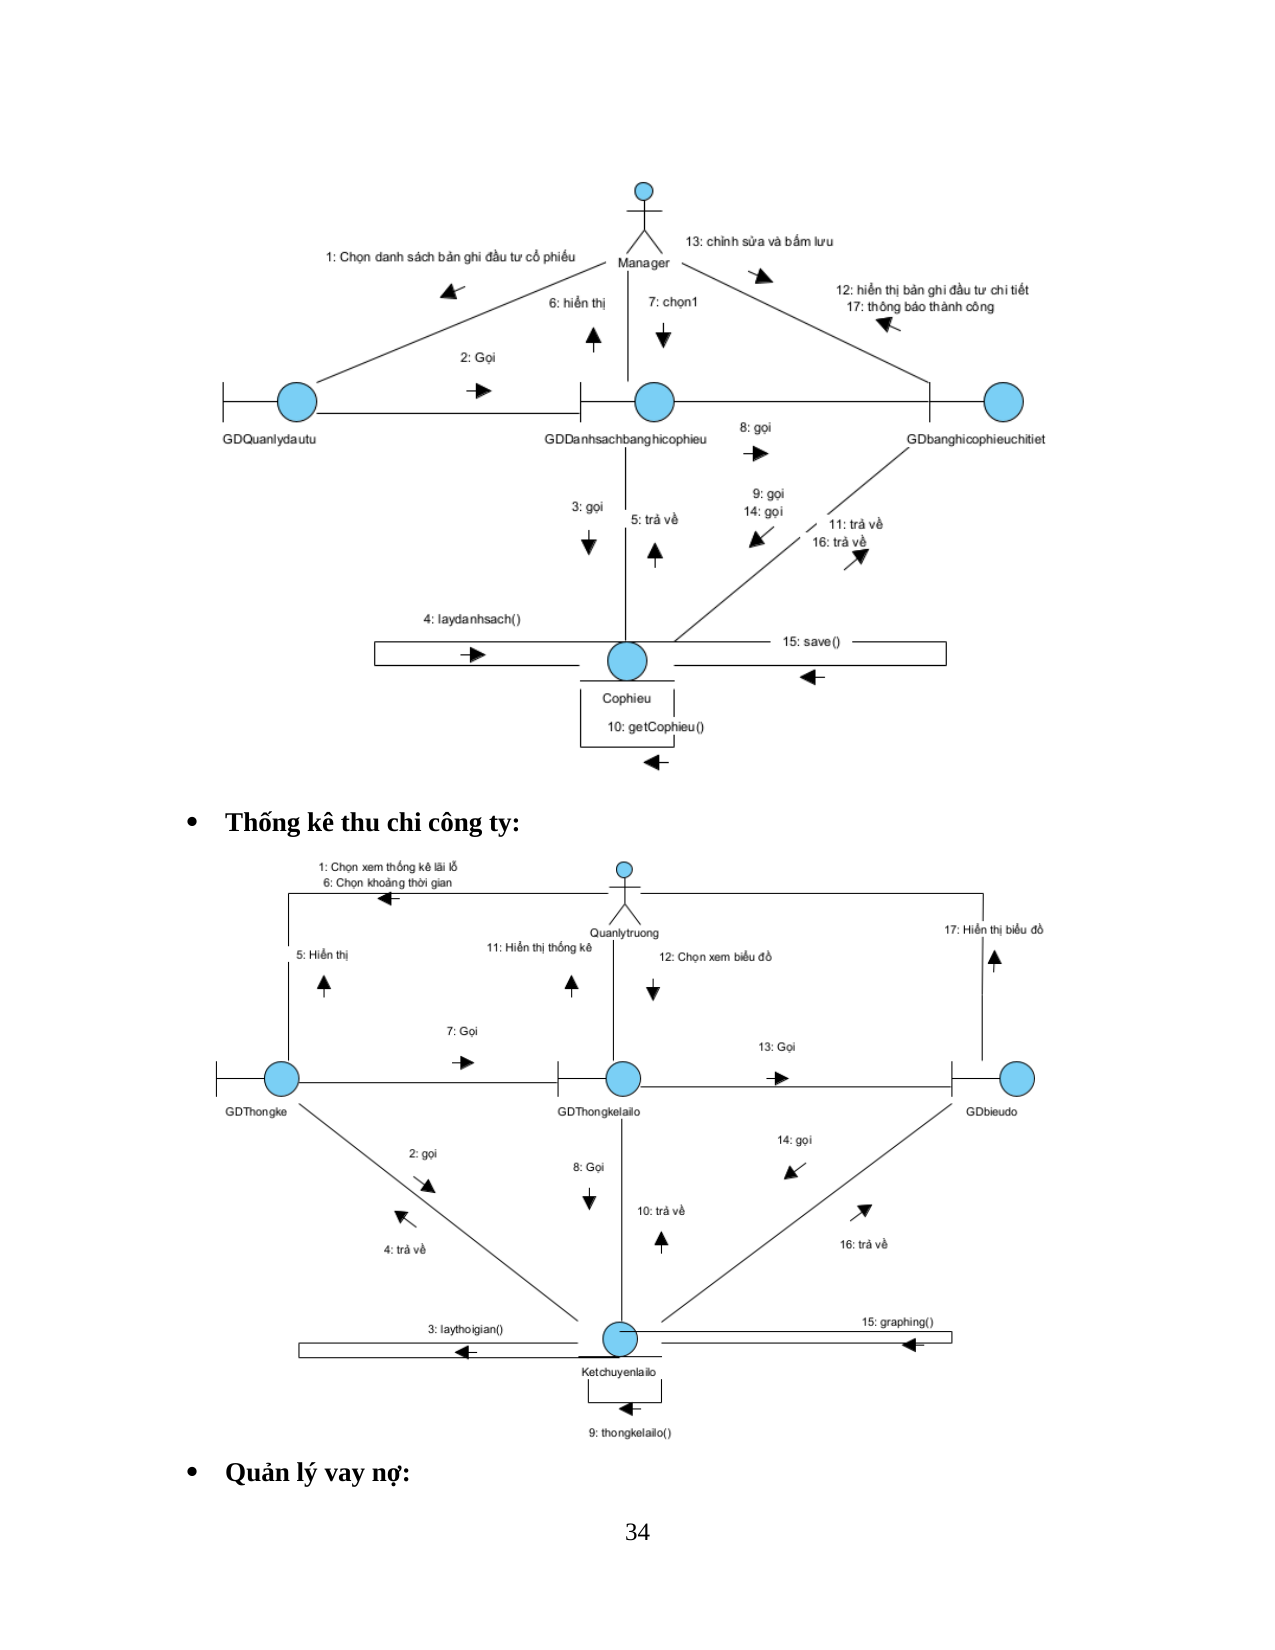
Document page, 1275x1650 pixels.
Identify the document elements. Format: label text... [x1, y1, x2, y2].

list Thống kê thu chi công ty: [187, 806, 1125, 837]
picture [200, 150, 1076, 794]
picture [194, 850, 1082, 1444]
list Quản lý vay nợ: [187, 1456, 1125, 1487]
